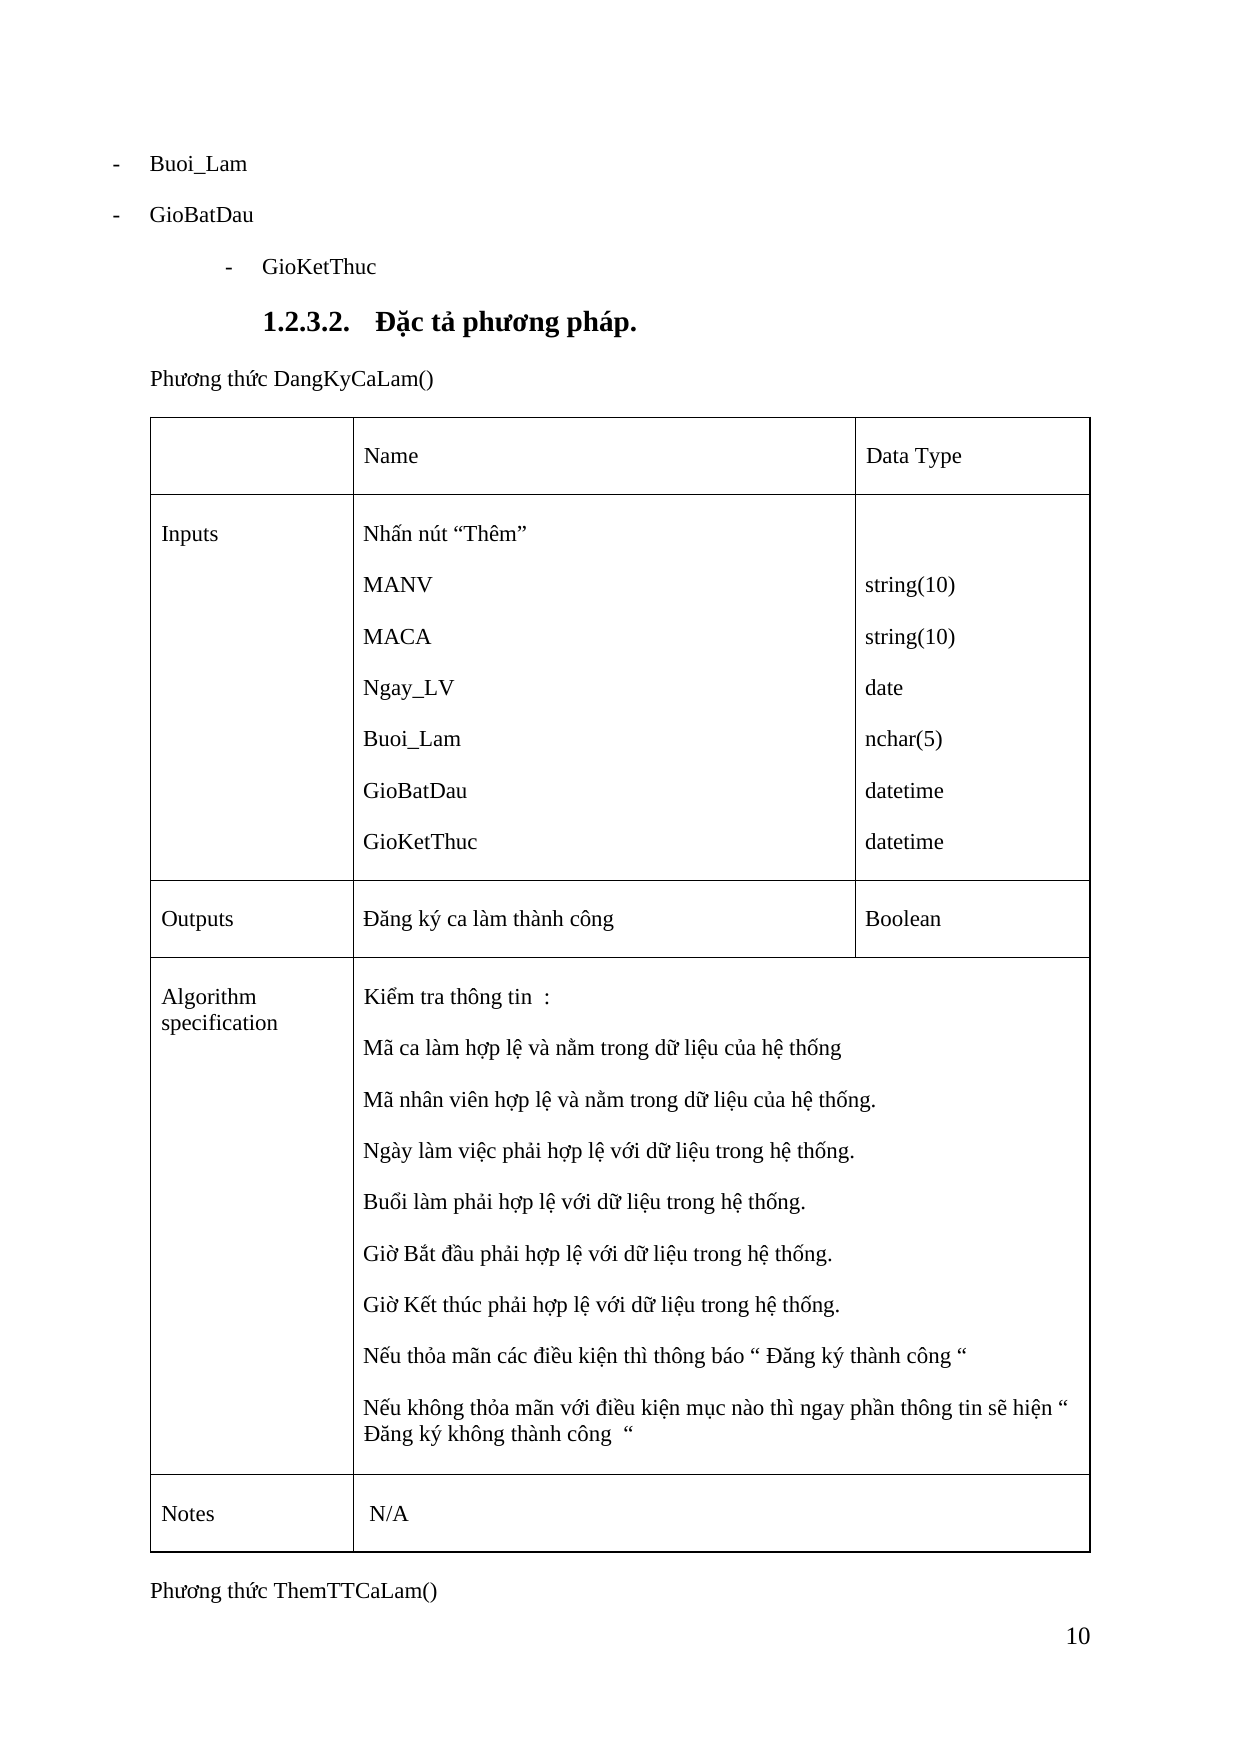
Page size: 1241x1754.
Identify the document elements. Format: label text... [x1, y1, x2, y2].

table_cell - string(10) - string(10) - date - nchar(5) - datetime - datetime [856, 495, 1089, 879]
table_header Data Type [856, 418, 1089, 494]
table_cell - Boolean [856, 881, 1089, 957]
table_cell Algorithm specification [151, 958, 353, 1474]
table_cell - Đăng ký ca làm thành công [354, 881, 855, 957]
table_cell Inputs [151, 495, 353, 879]
table_cell N/A [354, 1475, 1089, 1551]
table_header Name [354, 418, 855, 494]
text - GioKetThuc [225, 253, 1090, 279]
table_cell Outputs [151, 881, 353, 957]
table_cell - Nhấn nút “Thêm” - MANV - MACA - Ngay_LV - Buoi_Lam - GioBatDau - GioKetThuc [354, 495, 855, 879]
subtitle Đặc tả phương pháp. [172, 304, 1090, 338]
table_cell Kiểm tra thông tin : - Mã ca làm hợp lệ và nằm trong dữ liệu của hệ thống - Mã nhân viên hợp lệ và nằm trong dữ liệu của hệ thống. - Ngày làm việc phải hợp lệ với dữ liệu trong hệ thống. - Buổi làm phải hợp lệ với dữ liệu trong hệ thống. - Giờ Bắt đầu phải hợp lệ với dữ liệu trong hệ thống. - Giờ Kết thúc phải hợp lệ với dữ liệu trong hệ thống. - Nếu thỏa mãn các điều kiện thì thông báo “ Đăng ký thành công “ - Nếu không thỏa mãn với điều kiện mục nào thì ngay phần thông tin sẽ hiện “ Đăng ký không thành công “ [354, 958, 1089, 1474]
table_cell Notes [151, 1475, 353, 1551]
text Phương thức ThemTTCaLam() [150, 1577, 1090, 1604]
table_header [151, 418, 353, 494]
text Phương thức DangKyCaLam() [150, 365, 1090, 392]
text - Buoi_Lam [112, 150, 1090, 176]
text - GioBatDau [112, 201, 1090, 228]
